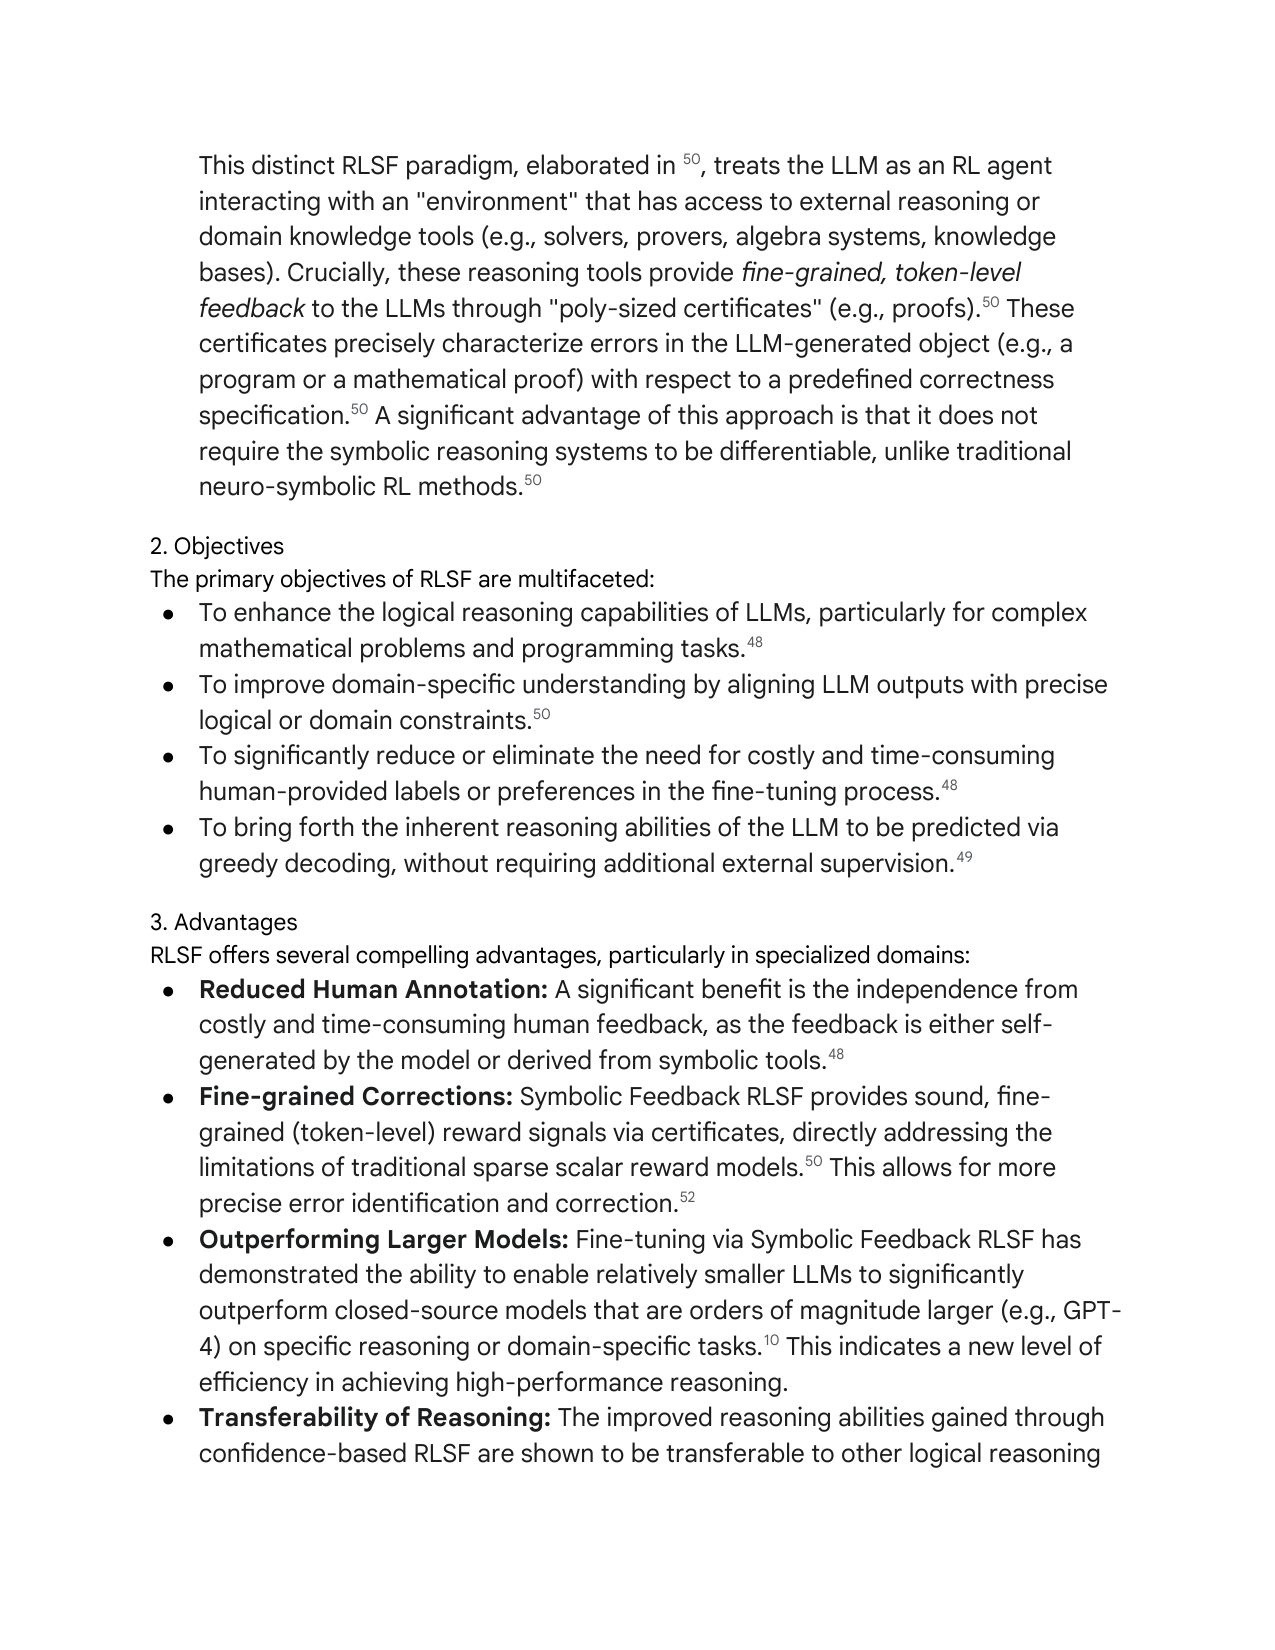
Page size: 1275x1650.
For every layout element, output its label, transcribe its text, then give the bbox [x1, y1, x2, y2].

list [161, 1403, 1125, 1470]
list To improve domain-specific understanding by aligning LLM outputs with precise logical or domain constraints.50 [161, 669, 1125, 736]
list Fine-grained Corrections: Symbolic Feedback RLSF provides sound, fine-grained (token-level) reward signals via certificates, directly addressing the limitations of traditional sparse scalar reward models.50 This allows for more precise error identification and correction.52 [161, 1081, 1125, 1220]
list Outperforming Larger Models: Fine-tuning via Symbolic Feedback RLSF has demonstrated the ability to enable relatively smaller LLMs to significantly outperform closed-source models that are orders of magnitude larger (e.g., GPT-4) on specific reasoning or domain-specific tasks.10 This indicates a new level of efficiency in achieving high-performance reasoning. [161, 1224, 1125, 1398]
text 3. Advantages [150, 908, 1125, 937]
text The primary objectives of RLSF are multifaceted: [150, 565, 1125, 594]
text RLSF offers several compelling advantages, particularly in specialized domains: [150, 941, 1125, 970]
list To bring forth the inherent reasoning abilities of the LLM to be predicted via greedy decoding, without requiring additional external supervision.49 [161, 812, 1125, 879]
list Reduced Human Annotation: A significant benefit is the independence from costly and time-consuming human feedback, as the feedback is either self-generated by the model or derived from symbolic tools.48 [161, 974, 1125, 1077]
list To significantly reduce or eliminate the need for costly and time-consuming human-provided labels or preferences in the fine-tuning process.48 [161, 741, 1125, 808]
list To enhance the logical reasoning capabilities of LLMs, particularly for complex mathematical problems and programming tasks.48 [161, 598, 1125, 665]
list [161, 150, 1125, 503]
text 2. Objectives [150, 532, 1125, 561]
